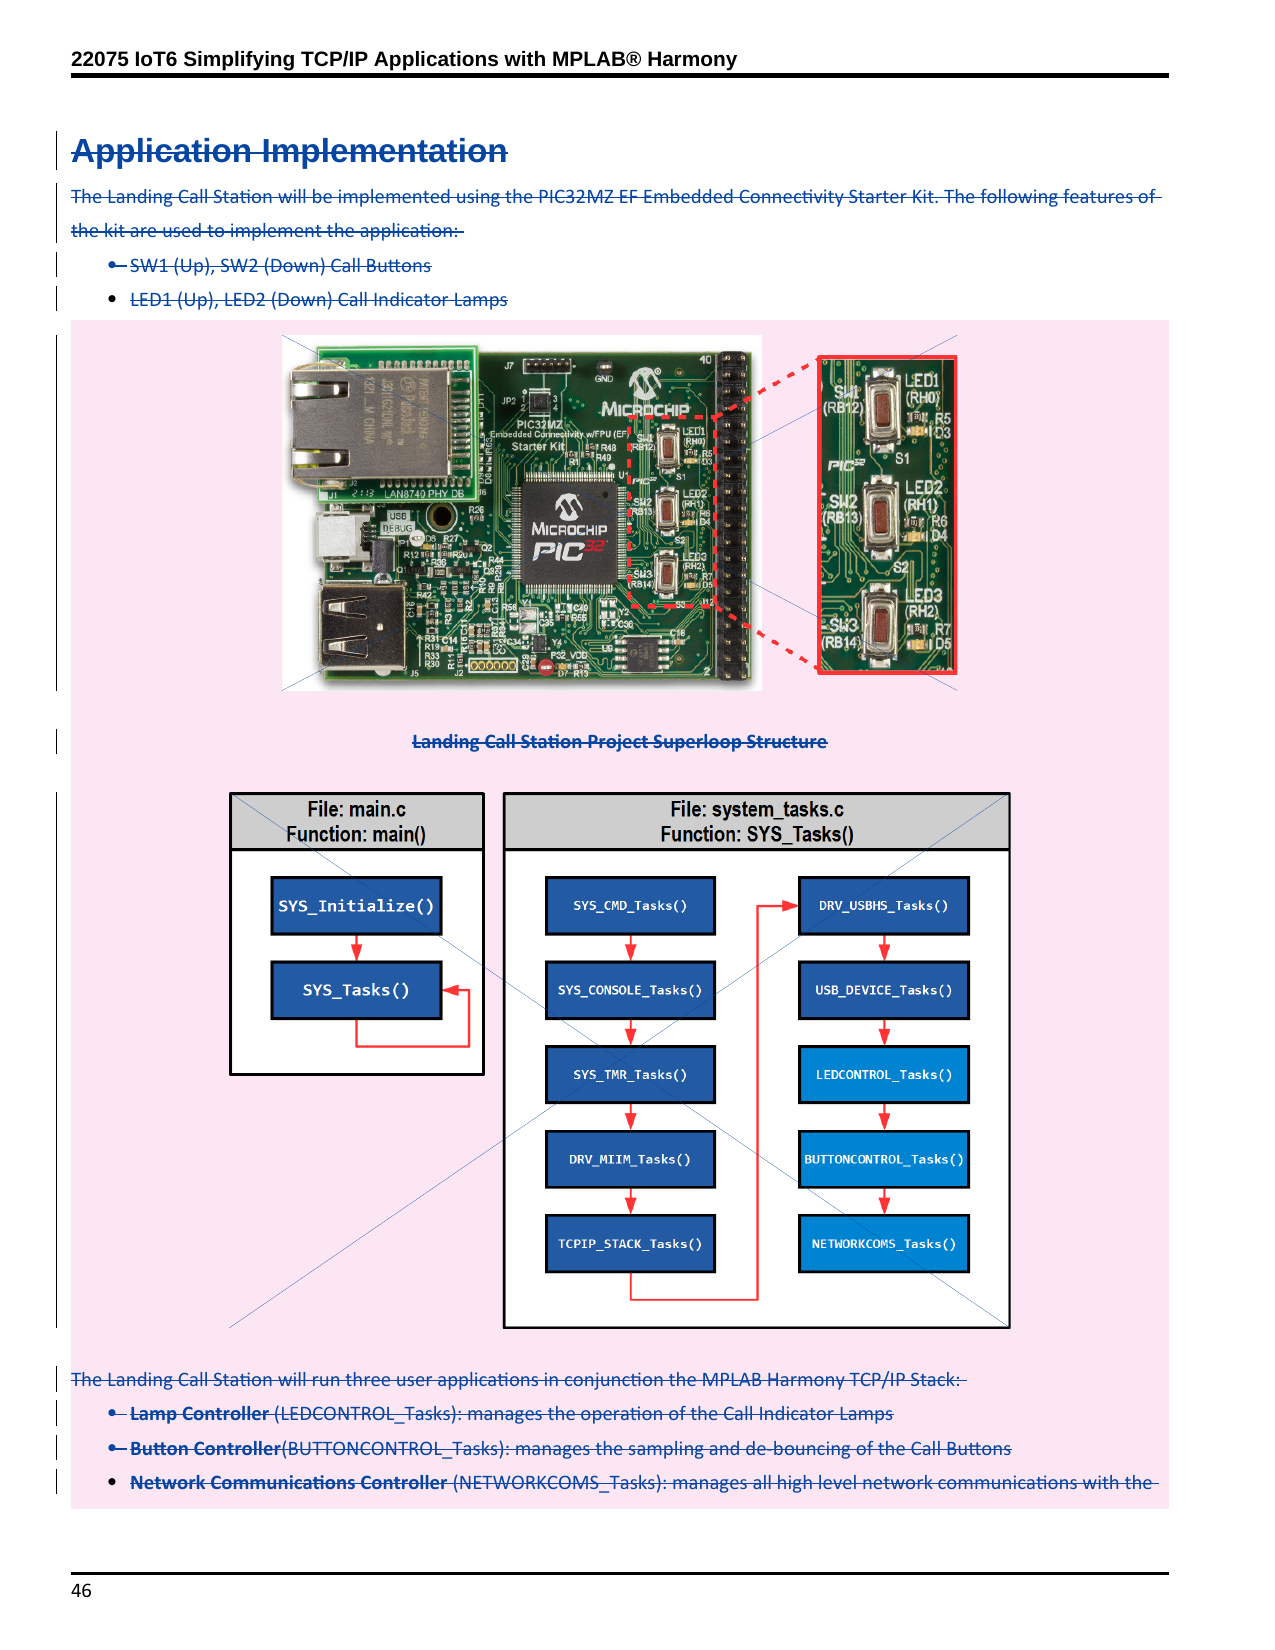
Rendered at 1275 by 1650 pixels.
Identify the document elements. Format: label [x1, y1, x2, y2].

picture [230, 1061, 1010, 1329]
picture [622, 336, 958, 690]
picture [282, 336, 617, 689]
picture [285, 335, 955, 512]
picture [230, 791, 1010, 1059]
picture [622, 793, 1011, 1327]
picture [284, 514, 956, 691]
picture [228, 793, 618, 1327]
